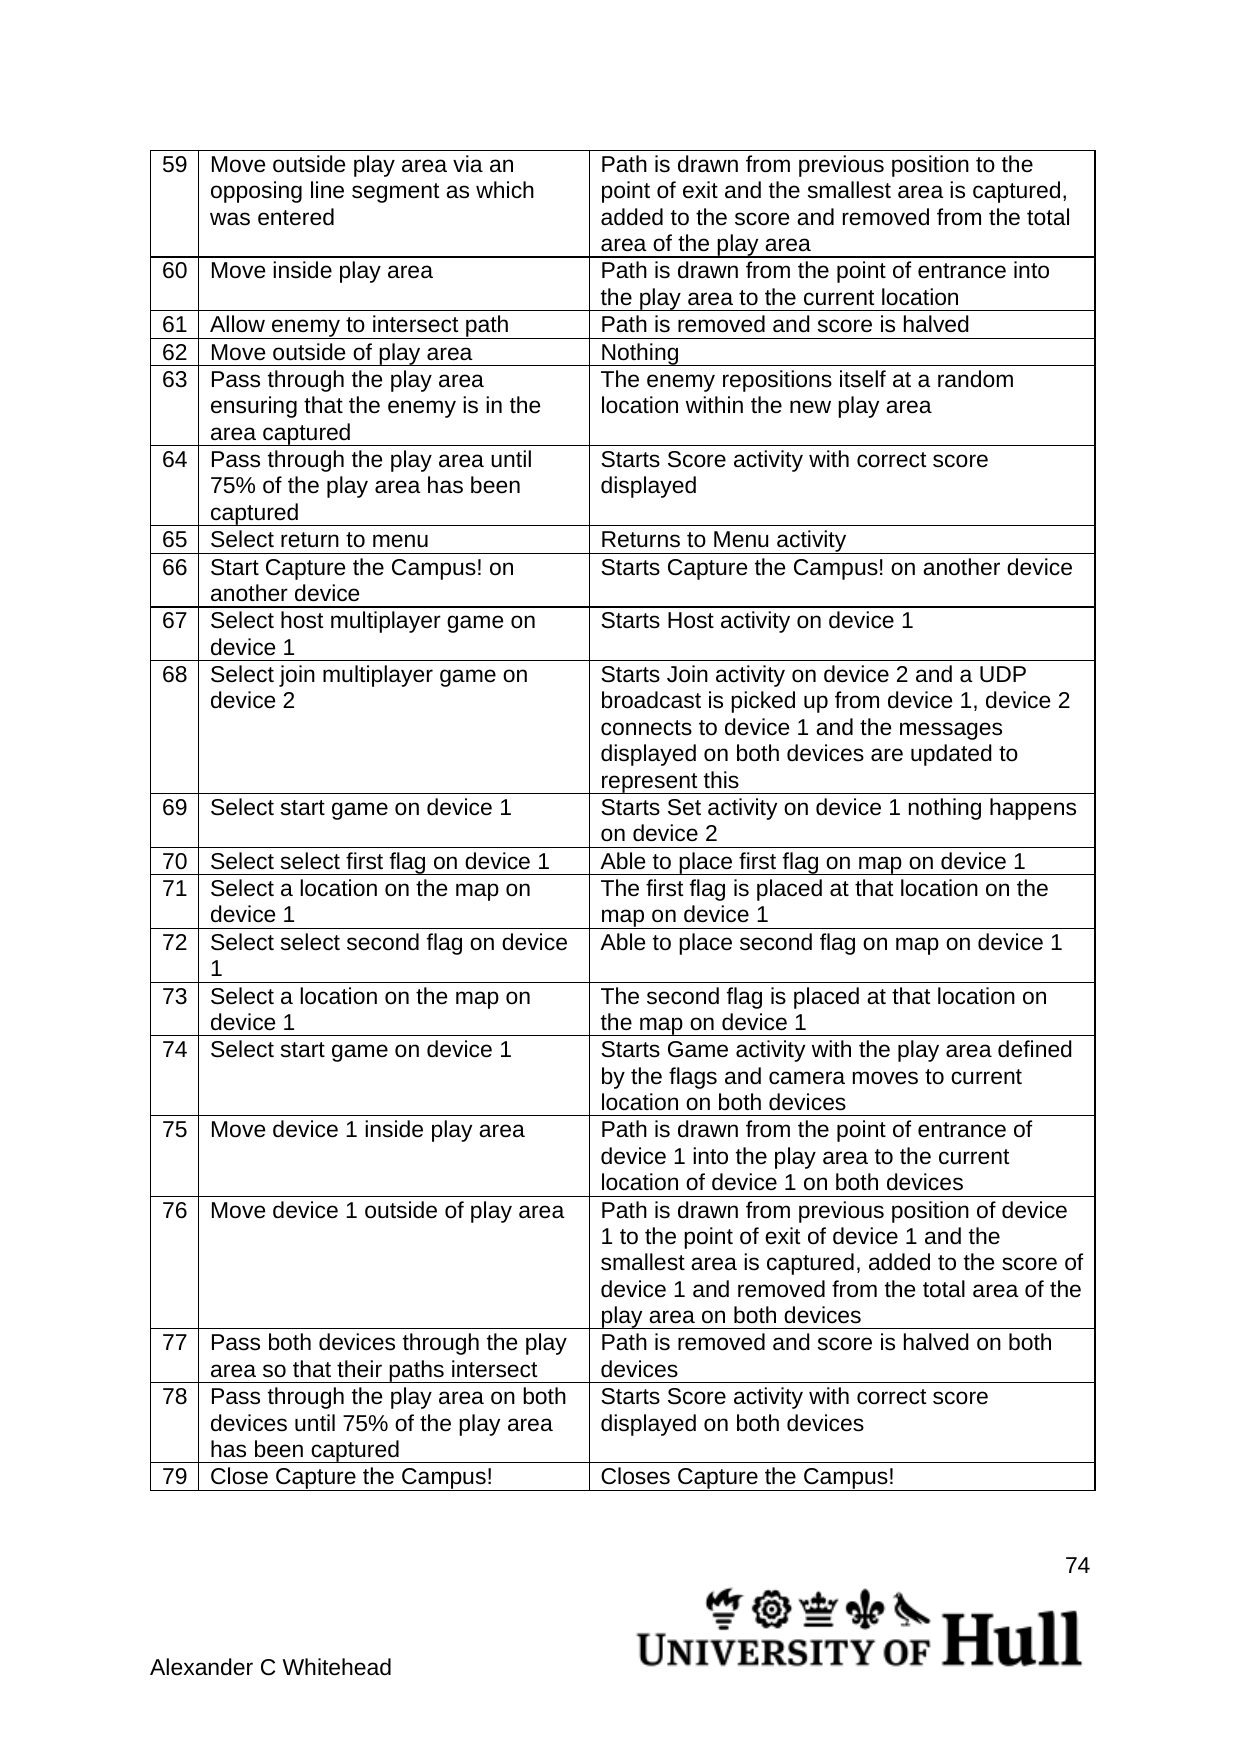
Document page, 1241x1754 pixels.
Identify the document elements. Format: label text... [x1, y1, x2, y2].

table_cell Select host multiplayer game on device 1 [199, 608, 589, 660]
table_cell 68 [151, 661, 198, 793]
table_cell 71 [151, 875, 198, 928]
table_cell Starts Game activity with the play area defined by the flags and camera moves to current location on both devices [590, 1036, 1094, 1115]
table_cell Starts Set activity on device 1 nothing happens on device 2 [590, 794, 1094, 847]
table_cell Path is removed and score is halved on both devices [590, 1329, 1094, 1382]
table_cell 78 [151, 1383, 198, 1462]
table_cell 77 [151, 1329, 198, 1382]
table_cell Path is drawn from the point of entrance of device 1 into the play area to the current location of device 1 on both devices [590, 1116, 1094, 1196]
table_cell 73 [151, 983, 198, 1035]
table_cell 69 [151, 794, 198, 847]
table_cell 70 [151, 848, 198, 874]
table_cell 62 [151, 339, 198, 365]
table_cell 59 [151, 151, 198, 256]
table_cell 61 [151, 311, 198, 338]
table_cell Select return to menu [199, 526, 589, 553]
table_cell Starts Join activity on device 2 and a UDP broadcast is picked up from device 1, device 2 connects to device 1 and the messages displayed on both devices are updated to represent this [590, 661, 1094, 793]
table_cell Returns to Menu activity [590, 526, 1094, 553]
table_cell 72 [151, 929, 198, 982]
table_cell 60 [151, 258, 198, 310]
table_cell Move device 1 outside of play area [199, 1197, 589, 1328]
table_cell Select select second flag on device 1 [199, 929, 589, 982]
table_cell The second flag is placed at that location on the map on device 1 [590, 983, 1094, 1035]
table_cell Starts Score activity with correct score displayed on both devices [590, 1383, 1094, 1462]
table_cell Pass through the play area on both devices until 75% of the play area has been captured [199, 1383, 589, 1462]
table_cell Select a location on the map on device 1 [199, 875, 589, 928]
table_cell Starts Score activity with correct score displayed [590, 446, 1094, 525]
table_cell Closes Capture the Campus! [590, 1463, 1094, 1489]
table_cell Nothing [590, 339, 1094, 365]
table_cell Able to place first flag on map on device 1 [590, 848, 1094, 874]
table_cell Close Capture the Campus! [199, 1463, 589, 1489]
table_cell 76 [151, 1197, 198, 1328]
table_cell 65 [151, 526, 198, 553]
table_cell Allow enemy to intersect path [199, 311, 589, 338]
picture [630, 1578, 1091, 1676]
table_cell Move outside play area via an opposing line segment as which was entered [199, 151, 589, 256]
table_cell 74 [151, 1036, 198, 1115]
table_cell Move outside of play area [199, 339, 589, 365]
table_cell Start Capture the Campus! on another device [199, 554, 589, 606]
table_cell Select start game on device 1 [199, 794, 589, 847]
table_cell 63 [151, 366, 198, 445]
table_cell Pass both devices through the play area so that their paths intersect [199, 1329, 589, 1382]
table_cell Pass through the play area until 75% of the play area has been captured [199, 446, 589, 525]
table_cell Select join multiplayer game on device 2 [199, 661, 589, 793]
table_cell Pass through the play area ensuring that the enemy is in the area captured [199, 366, 589, 445]
table_cell Select select first flag on device 1 [199, 848, 589, 874]
table_cell 75 [151, 1116, 198, 1196]
table_cell Select a location on the map on device 1 [199, 983, 589, 1035]
table_cell 66 [151, 554, 198, 606]
table_cell 79 [151, 1463, 198, 1489]
table_cell Move inside play area [199, 258, 589, 310]
table_cell Path is removed and score is halved [590, 311, 1094, 338]
table_cell Select start game on device 1 [199, 1036, 589, 1115]
table_cell Able to place second flag on map on device 1 [590, 929, 1094, 982]
table_cell Starts Host activity on device 1 [590, 608, 1094, 660]
table_cell Starts Capture the Campus! on another device [590, 554, 1094, 606]
table_cell The enemy repositions itself at a random location within the new play area [590, 366, 1094, 445]
table_cell The first flag is placed at that location on the map on device 1 [590, 875, 1094, 928]
table_cell Path is drawn from the point of entrance into the play area to the current location [590, 258, 1094, 310]
table_cell 67 [151, 608, 198, 660]
table_cell Path is drawn from previous position of device 1 to the point of exit of device 1 and the smallest area is captured, added to the score of device 1 and removed from the total area of the play area on both devices [590, 1197, 1094, 1328]
table_cell Move device 1 inside play area [199, 1116, 589, 1196]
table_cell 64 [151, 446, 198, 525]
